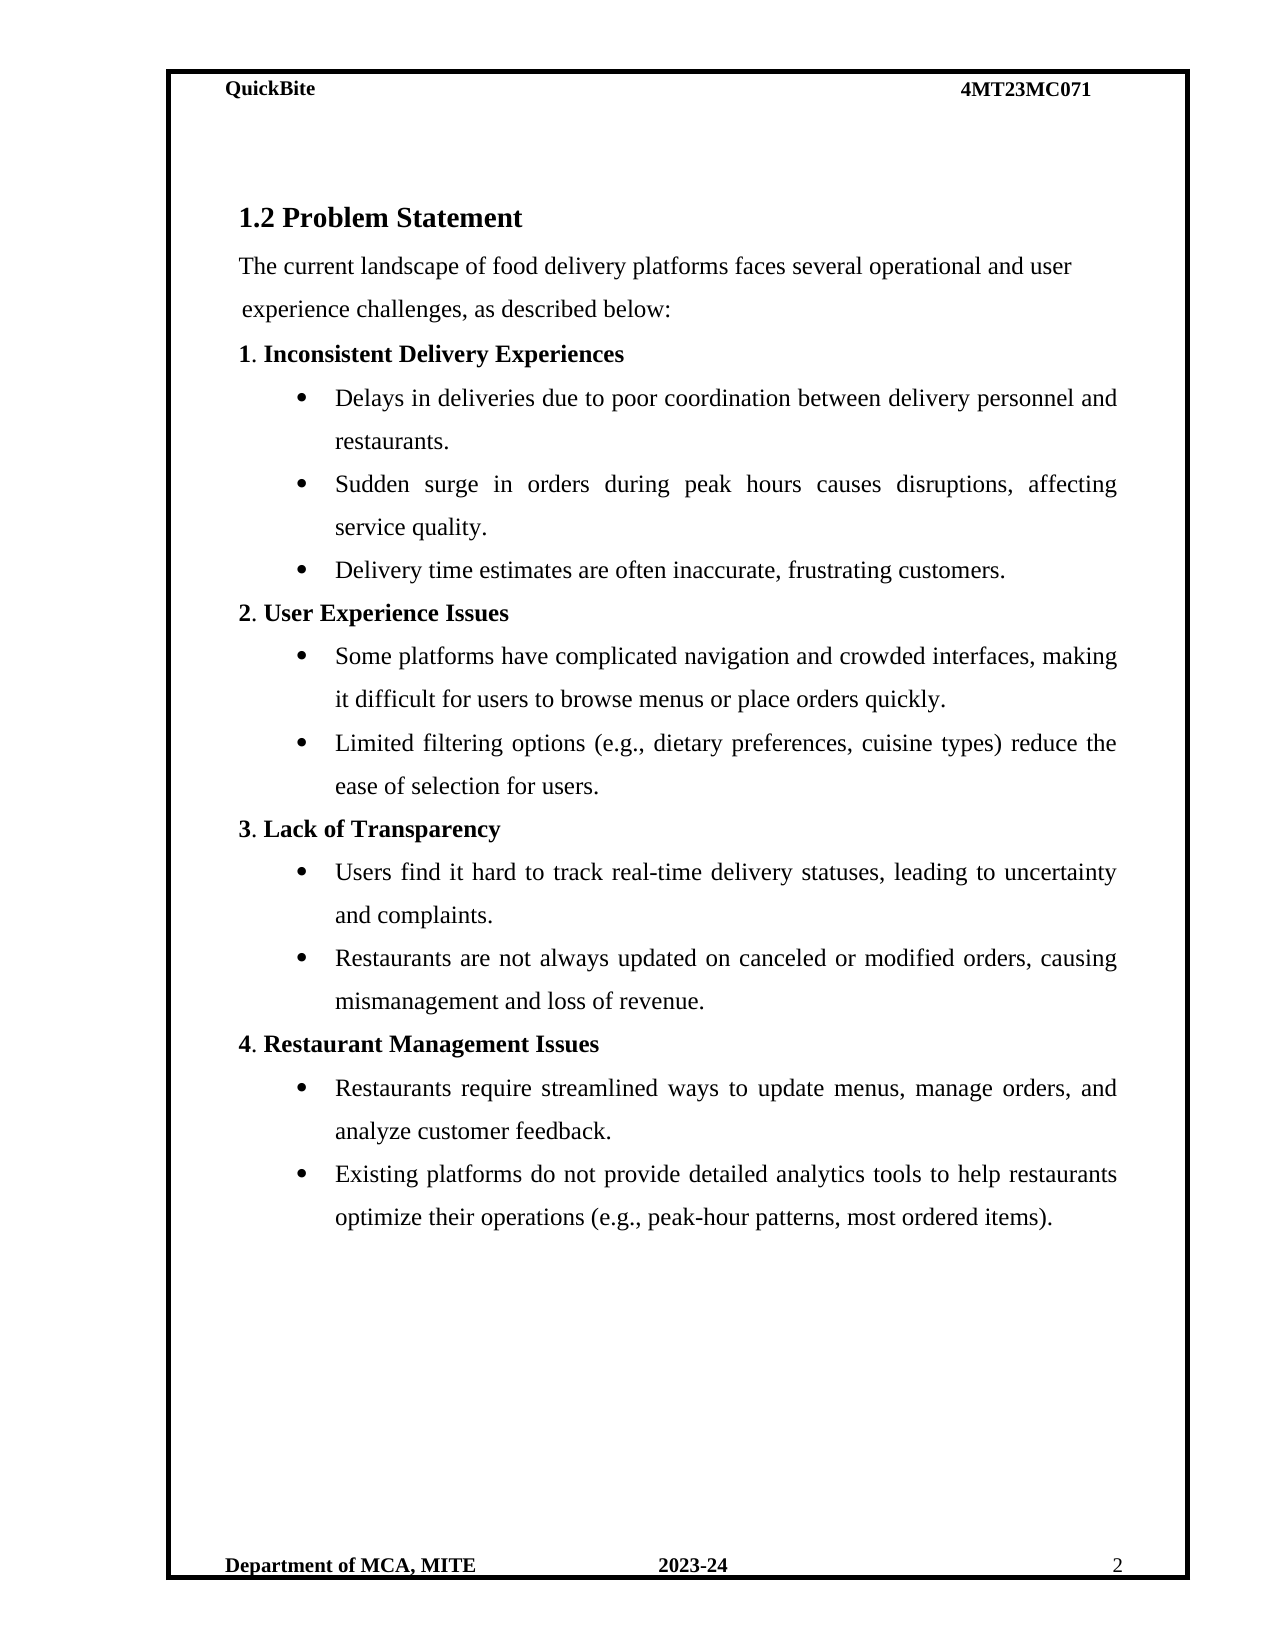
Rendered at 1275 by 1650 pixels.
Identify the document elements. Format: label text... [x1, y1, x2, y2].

list Some platforms have complicated navigation and crowded interfaces, making it difficult for users to browse menus or place orders quickly. [297, 641, 1118, 713]
text 4. Restaurant Management Issues [238, 1029, 1118, 1058]
list Delays in deliveries due to poor coordination between delivery personnel and restaurants. [297, 383, 1118, 454]
subtitle The current landscape of food delivery platforms faces several operational and user [172, 251, 1118, 280]
list 2. User Experience Issues [238, 598, 1118, 627]
list Restaurants require streamlined ways to update menus, manage orders, and analyze customer feedback. [297, 1073, 1118, 1144]
text 1. Inconsistent Delivery Experiences [238, 339, 1118, 368]
list Sudden surge in orders during peak hours causes disruptions, affecting service quality. [297, 469, 1118, 541]
list Users find it hard to track real-time delivery statuses, leading to uncertainty and complaints. [297, 857, 1118, 929]
list Limited filtering options (e.g., dietary preferences, cuisine types) reduce the ease of selection for users. [297, 728, 1118, 799]
subtitle 1.2 Problem Statement [238, 201, 1118, 234]
list 3. Lack of Transparency [238, 814, 1118, 843]
list Existing platforms do not provide detailed analytics tools to help restaurants optimize their operations (e.g., peak-hour patterns, most ordered items). [297, 1159, 1118, 1231]
list Delivery time estimates are often inaccurate, frustrating customers. [297, 555, 1118, 584]
subtitle experience challenges, as described below: [214, 294, 1118, 323]
list Restaurants are not always updated on canceled or modified orders, causing mismanagement and loss of revenue. [297, 943, 1118, 1015]
